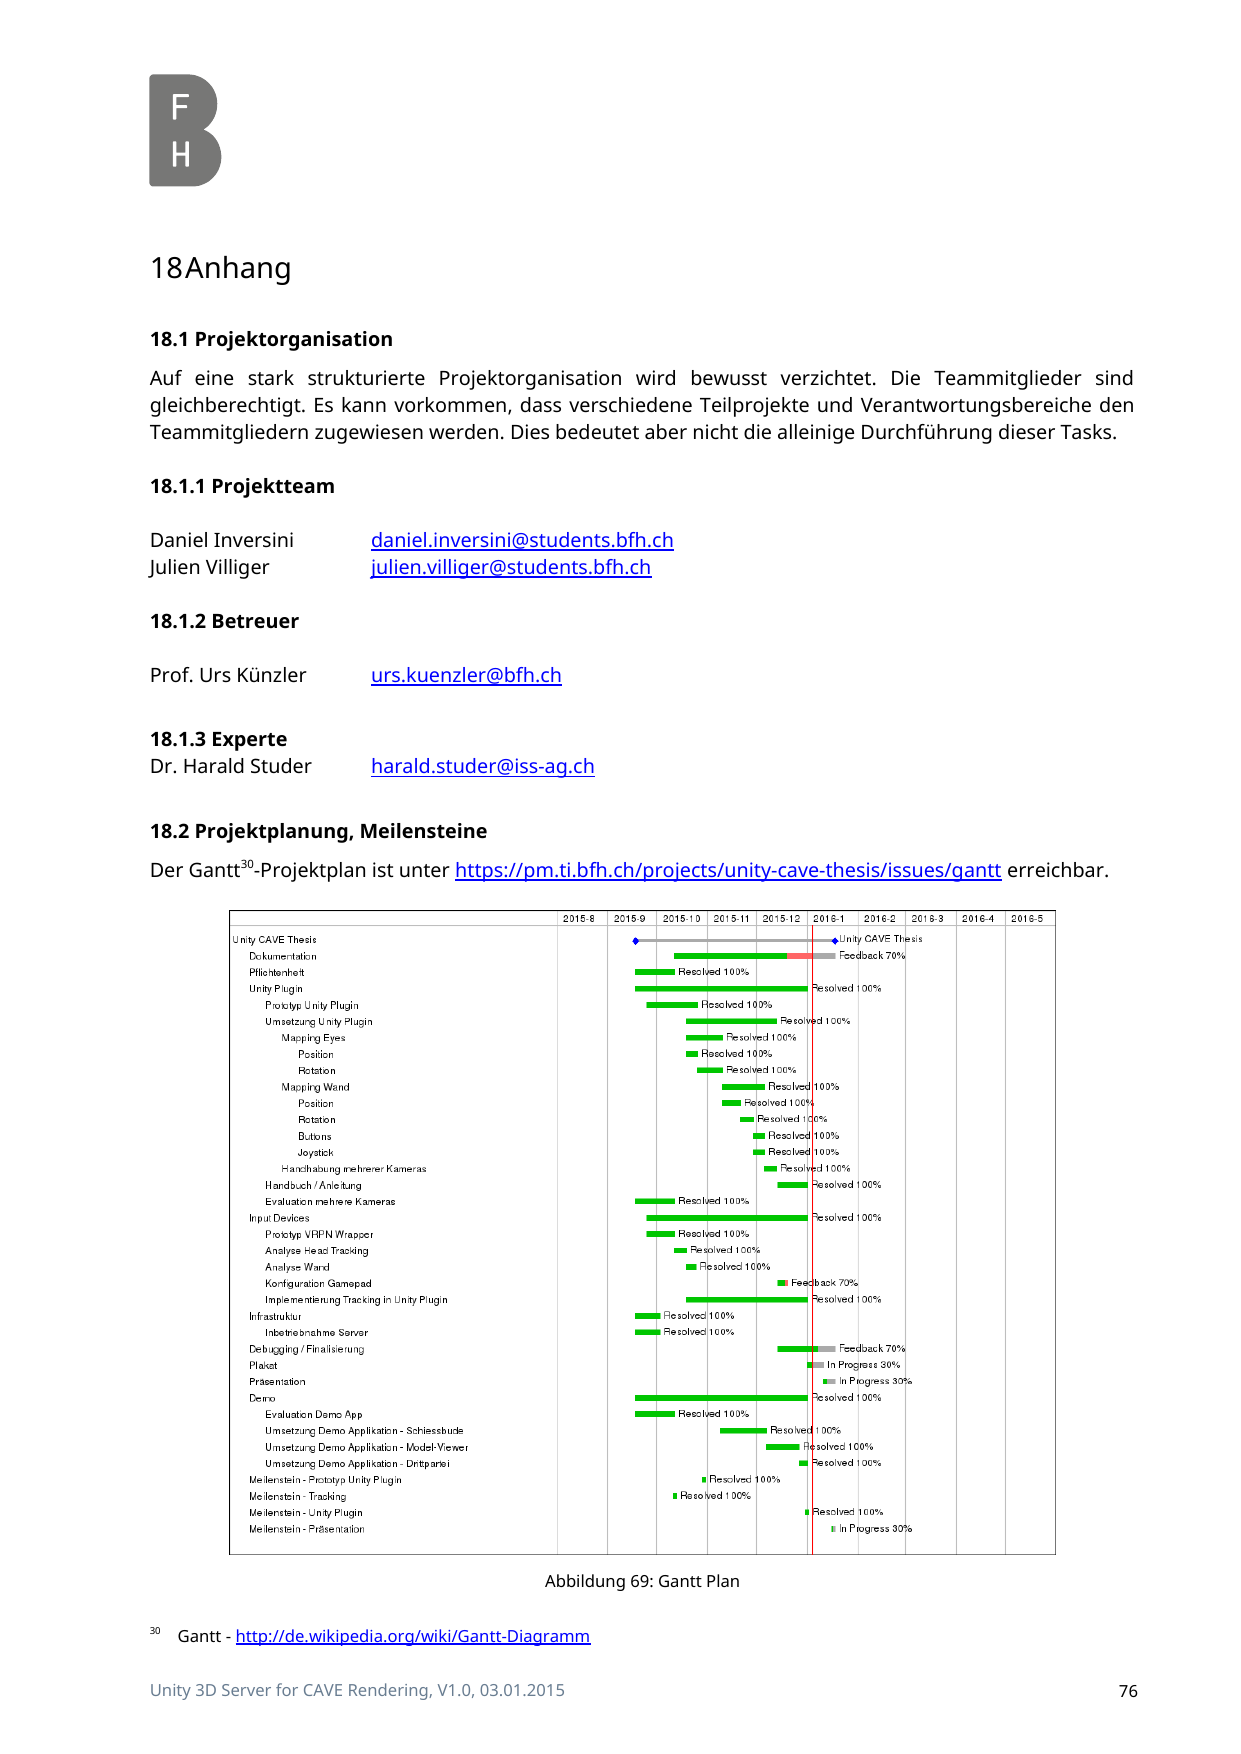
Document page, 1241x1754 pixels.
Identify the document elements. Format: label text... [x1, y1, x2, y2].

text Abbildung 69: Gantt Plan [149, 1567, 1136, 1593]
subtitle Experte [149, 726, 1136, 752]
text Dr. Harald Studer harald.studer@iss-ag.ch [149, 752, 1136, 779]
subtitle Betreuer [149, 607, 1136, 634]
subtitle Projektorganisation [149, 325, 1136, 352]
subtitle Projektteam [149, 472, 1136, 499]
subtitle Anhang [149, 248, 1136, 287]
picture [229, 910, 1056, 1555]
subtitle Projektplanung, Meilensteine [149, 817, 1136, 844]
text Der Gantt-Projektplan ist unter https://pm.ti.bfh.ch/projects/unity-cave-thesis/issues/gantt erreichbar. [149, 856, 1136, 883]
text Auf eine stark strukturierte Projektorganisation wird bewusst verzichtet. Die Teammitglieder sind gleichberechtigt. Es kann vorkommen, dass verschiedene Teilprojekte und Verantwortungsbereiche den Teammitgliedern zugewiesen werden. Dies bedeutet aber nicht die alleinige Durchführung dieser Tasks. [149, 364, 1136, 445]
text Julien Villiger julien.villiger@students.bfh.ch [149, 553, 1136, 580]
text Daniel Inversini daniel.inversini@students.bfh.ch [149, 526, 1136, 553]
text Prof. Urs Künzler urs.kuenzler@bfh.ch [149, 661, 1136, 688]
